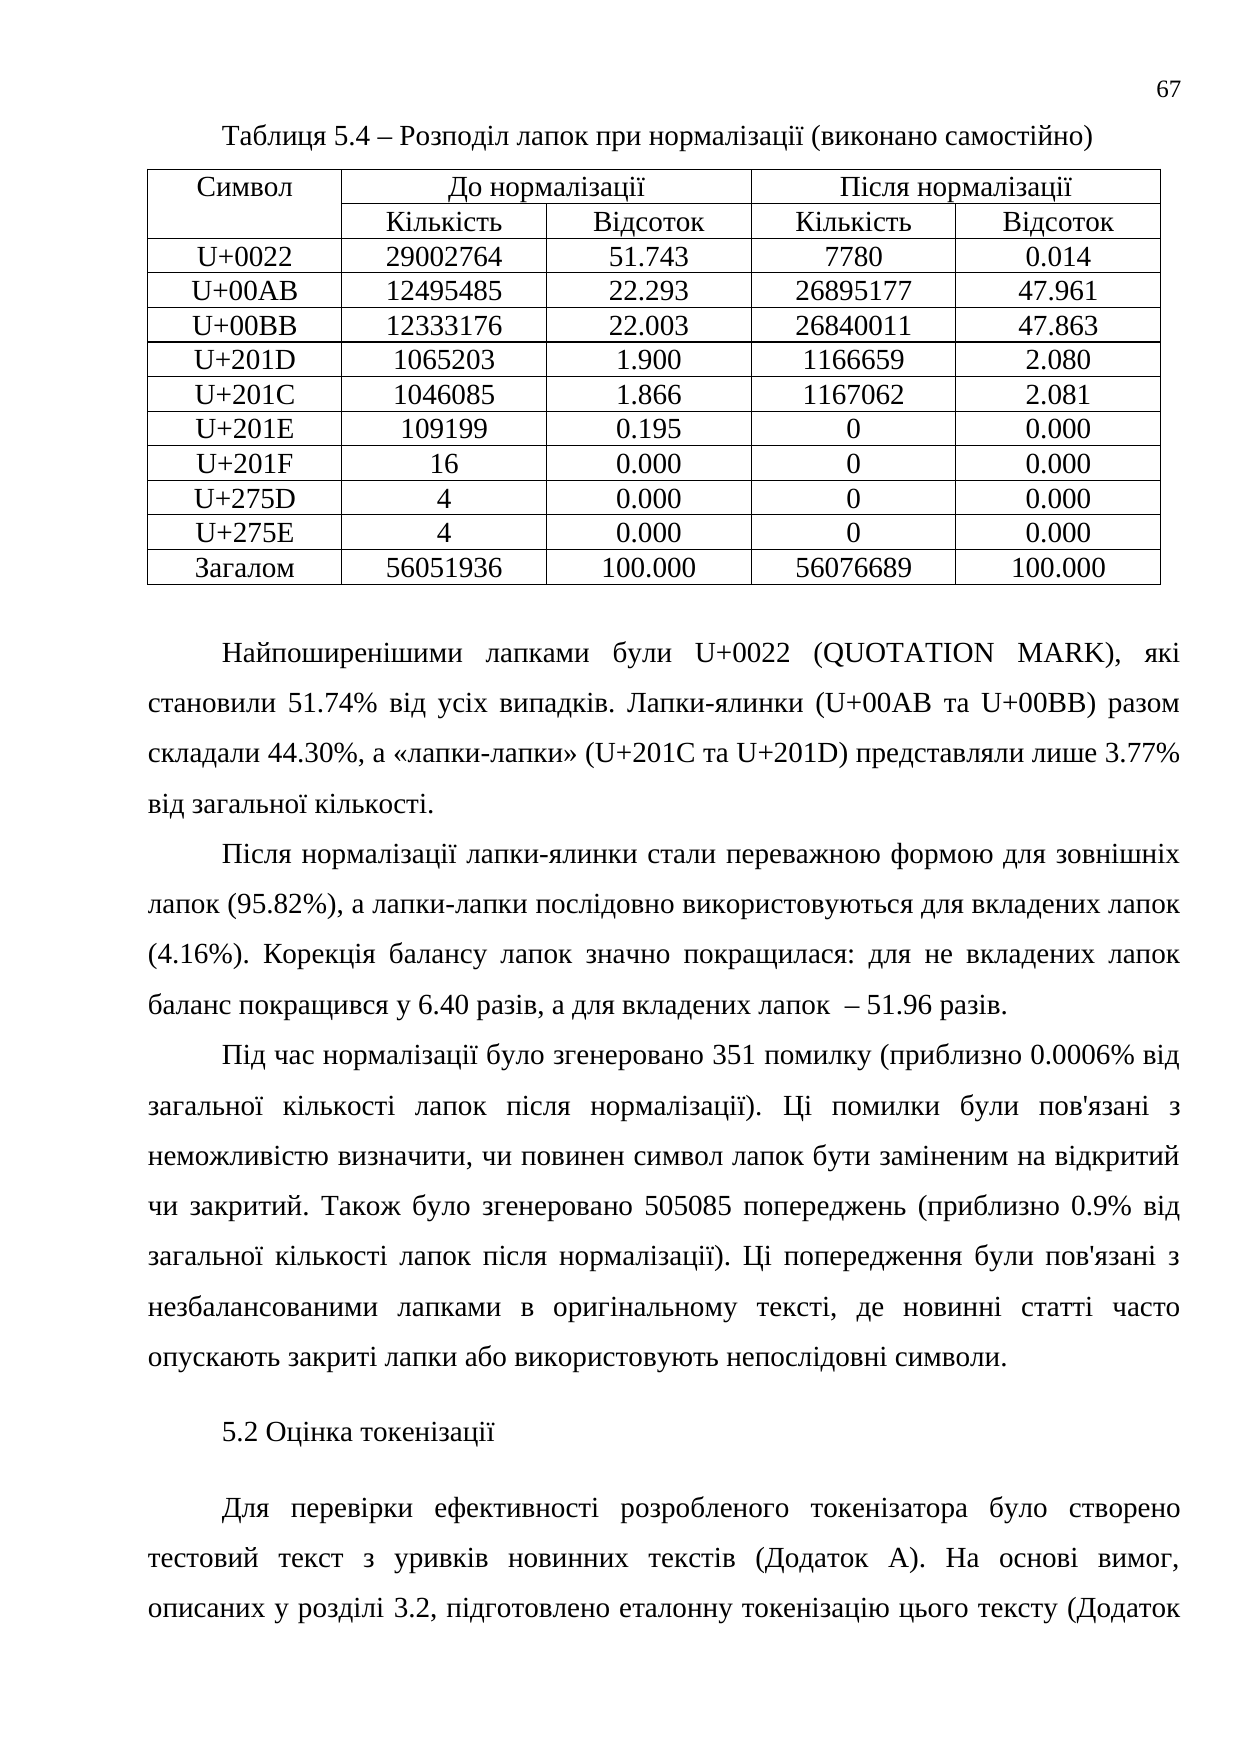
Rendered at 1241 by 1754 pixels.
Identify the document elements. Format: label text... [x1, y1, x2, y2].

table_cell 100.000 [956, 550, 1160, 583]
table_cell 12495485 [342, 273, 546, 307]
table_cell 56051936 [342, 550, 546, 583]
table_cell 100.000 [547, 550, 751, 583]
table_cell 56076689 [752, 550, 955, 583]
table_cell Відсоток [547, 204, 751, 238]
text Найпоширенішими лапками були U+0022 (QUOTATION MARK), які становили 51.74% від усіх випадків. Лапки-ялинки (U+00AB та U+00BB) разом складали 44.30%, а «лапки-лапки» (U+201C та U+201D) представляли лише 3.77% від загальної кількості. [148, 635, 1181, 819]
table_cell Кількість [752, 204, 955, 238]
table_cell 1046085 [342, 377, 546, 411]
table_cell Відсоток [956, 204, 1160, 238]
table_cell 2.080 [956, 343, 1160, 376]
table_cell U+275D [148, 481, 341, 514]
table_cell 1167062 [752, 377, 955, 411]
text 5.2 Оцінка токенізації [148, 1414, 1181, 1448]
table_cell U+00BB [148, 308, 341, 341]
table_cell 0 [752, 412, 955, 445]
table_cell 0 [752, 481, 955, 514]
table_cell 0.000 [956, 446, 1160, 480]
table_cell 12333176 [342, 308, 546, 341]
table_cell 47.961 [956, 273, 1160, 307]
table_cell U+0022 [148, 239, 341, 272]
table_header Після нормалізації [752, 170, 1160, 203]
table_cell Загалом [148, 550, 341, 583]
table_cell 4 [342, 515, 546, 549]
table_cell 22.003 [547, 308, 751, 341]
text Таблиця 5.4 – Розподіл лапок при нормалізації (виконано самостійно) [148, 118, 1181, 152]
table_cell U+201C [148, 377, 341, 411]
table_cell U+275E [148, 515, 341, 549]
table_cell 4 [342, 481, 546, 514]
table_cell 2.081 [956, 377, 1160, 411]
table_cell U+00AB [148, 273, 341, 307]
table_cell Кількість [342, 204, 546, 238]
table_cell 0.014 [956, 239, 1160, 272]
table_cell 0.000 [956, 412, 1160, 445]
table_cell 22.293 [547, 273, 751, 307]
table_cell 16 [342, 446, 546, 480]
table_cell 109199 [342, 412, 546, 445]
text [148, 1490, 1181, 1624]
table_cell 7780 [752, 239, 955, 272]
table_cell 47.863 [956, 308, 1160, 341]
table_cell 51.743 [547, 239, 751, 272]
table_cell 1065203 [342, 343, 546, 376]
table_cell 0.000 [547, 481, 751, 514]
table_cell U+201D [148, 343, 341, 376]
table_cell 0.000 [956, 481, 1160, 514]
table_cell 0 [752, 446, 955, 480]
table_cell 26840011 [752, 308, 955, 341]
table_cell 1166659 [752, 343, 955, 376]
table_cell 26895177 [752, 273, 955, 307]
table_header До нормалізації [342, 170, 751, 203]
table_cell U+201F [148, 446, 341, 480]
table_cell 1.900 [547, 343, 751, 376]
table_cell 0.000 [547, 515, 751, 549]
text Під час нормалізації було згенеровано 351 помилку (приблизно 0.0006% від загальної кількості лапок після нормалізації). Ці помилки були пов'язані з неможливістю визначити, чи повинен символ лапок бути заміненим на відкритий чи закритий. Також було згенеровано 505085 попереджень (приблизно 0.9% від загальної кількості лапок після нормалізації). Ці попередження були пов'язані з незбалансованими лапками в оригінальному тексті, де новинні статті часто опускають закриті лапки або використовують непослідовні символи. [148, 1037, 1181, 1373]
table_cell 0.000 [956, 515, 1160, 549]
table_header Символ [148, 170, 341, 238]
table_cell 0.000 [547, 446, 751, 480]
table_cell U+201E [148, 412, 341, 445]
table_cell 0 [752, 515, 955, 549]
table_cell 1.866 [547, 377, 751, 411]
table_cell 0.195 [547, 412, 751, 445]
table_cell 29002764 [342, 239, 546, 272]
text Після нормалізації лапки-ялинки стали переважною формою для зовнішніх лапок (95.82%), а лапки-лапки послідовно використовуються для вкладених лапок (4.16%). Корекція балансу лапок значно покращилася: для не вкладених лапок баланс покращився у 6.40 разів, а для вкладених лапок – 51.96 разів. [148, 836, 1181, 1021]
